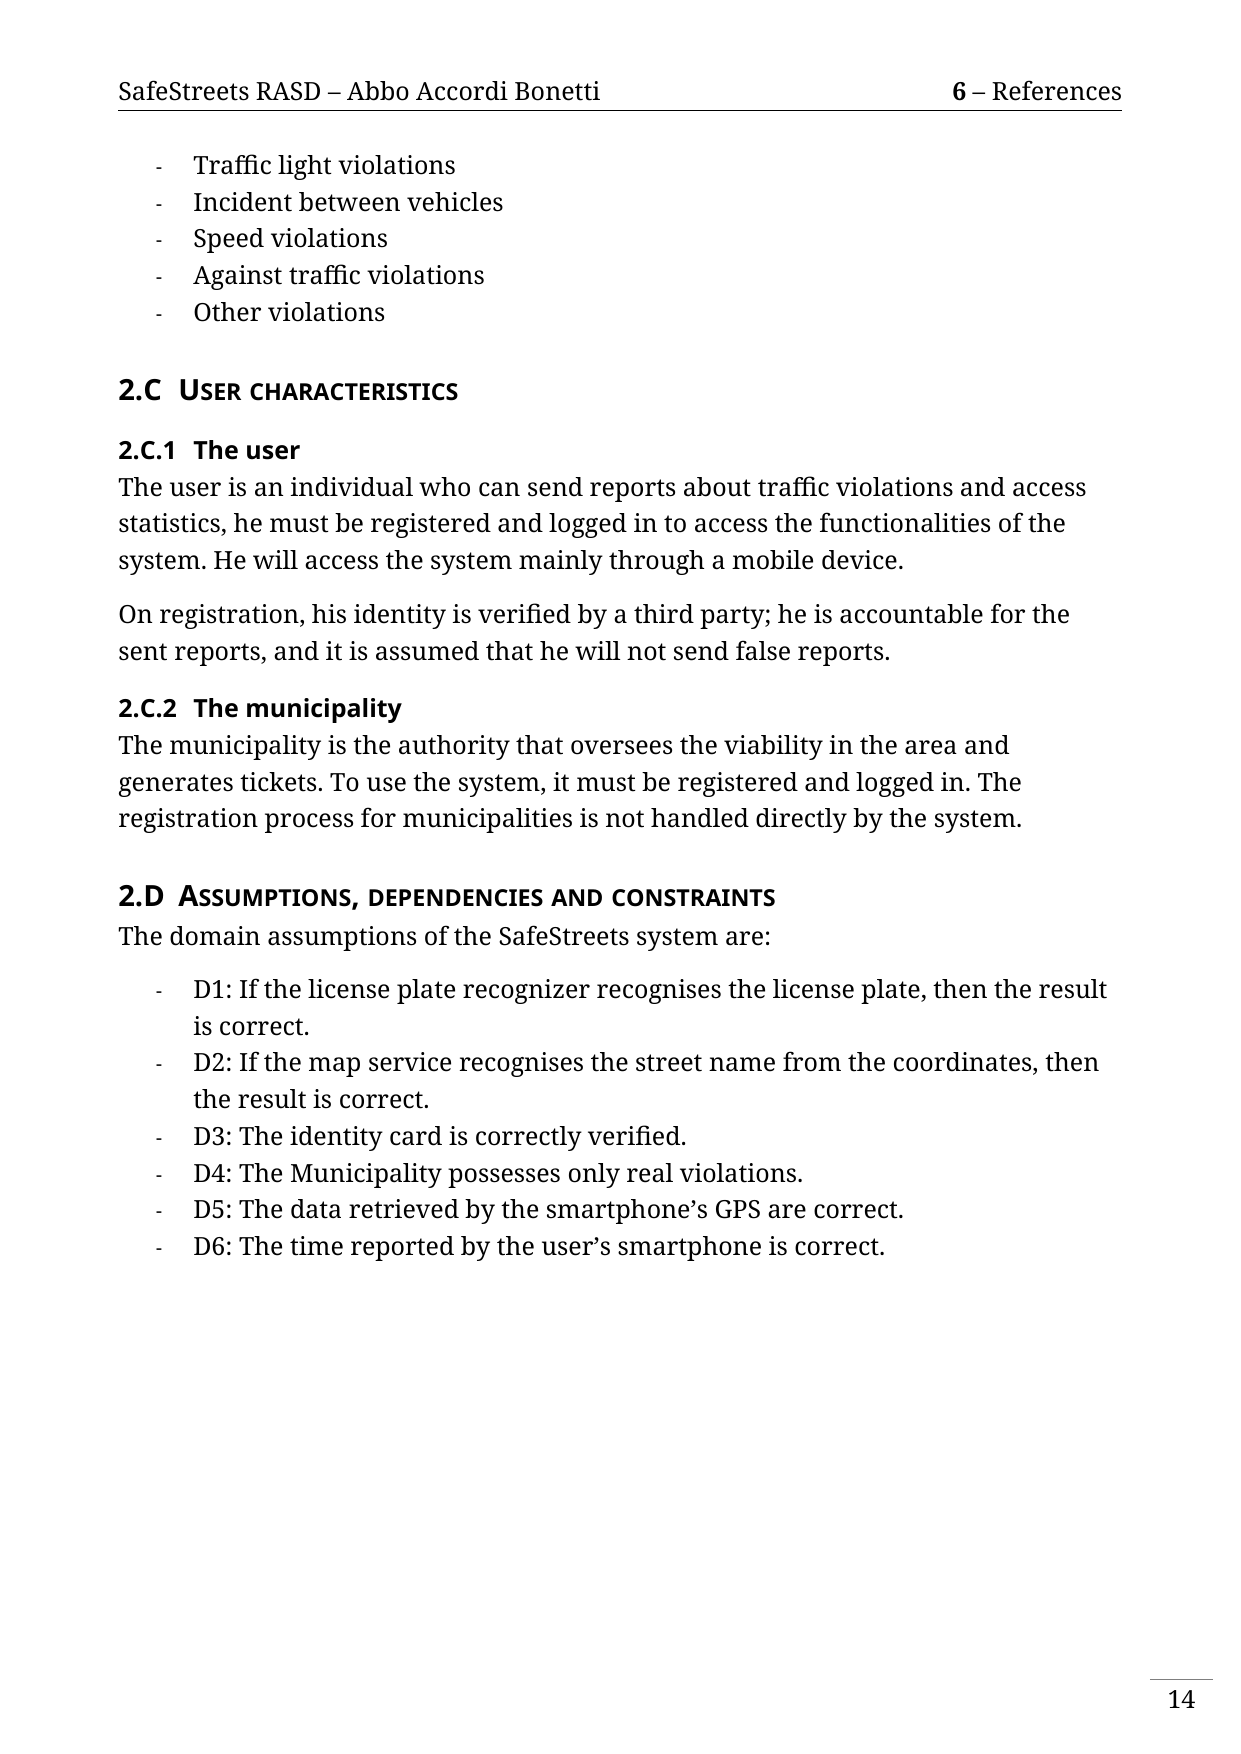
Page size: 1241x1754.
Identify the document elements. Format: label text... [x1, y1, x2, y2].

list D4: The Municipality possesses only real violations. [156, 1155, 1122, 1189]
list Incident between vehicles [156, 184, 1122, 218]
subtitle User characteristics [118, 369, 1122, 409]
text The user is an individual who can send reports about traffic violations and access statistics, he must be registered and logged in to access the functionalities of the system. He will access the system mainly through a mobile device. [118, 469, 1122, 577]
text The municipality is the authority that oversees the viability in the area and generates tickets. To use the system, it must be registered and logged in. The registration process for municipalities is not handled directly by the system. [118, 727, 1122, 835]
list D6: The time reported by the user’s smartphone is correct. [156, 1229, 1122, 1263]
list D5: The data retrieved by the smartphone’s GPS are correct. [156, 1192, 1122, 1226]
list Traffic light violations [156, 148, 1122, 182]
subtitle The user [118, 433, 1122, 467]
subtitle Assumptions, dependencies and constraints [118, 875, 1122, 915]
list D3: The identity card is correctly verified. [156, 1119, 1122, 1153]
list Speed violations [156, 221, 1122, 255]
text On registration, his identity is verified by a third party; he is accountable for the sent reports, and it is assumed that he will not send false reports. [118, 596, 1122, 667]
list Against traffic violations [156, 258, 1122, 292]
list Other violations [156, 295, 1122, 329]
list D2: If the map service recognises the street name from the coordinates, then the result is correct. [156, 1045, 1122, 1116]
list D1: If the license plate recognizer recognises the license plate, then the result is correct. [156, 972, 1122, 1042]
subtitle The municipality [118, 691, 1122, 725]
text The domain assumptions of the SafeStreets system are: [118, 918, 1122, 952]
